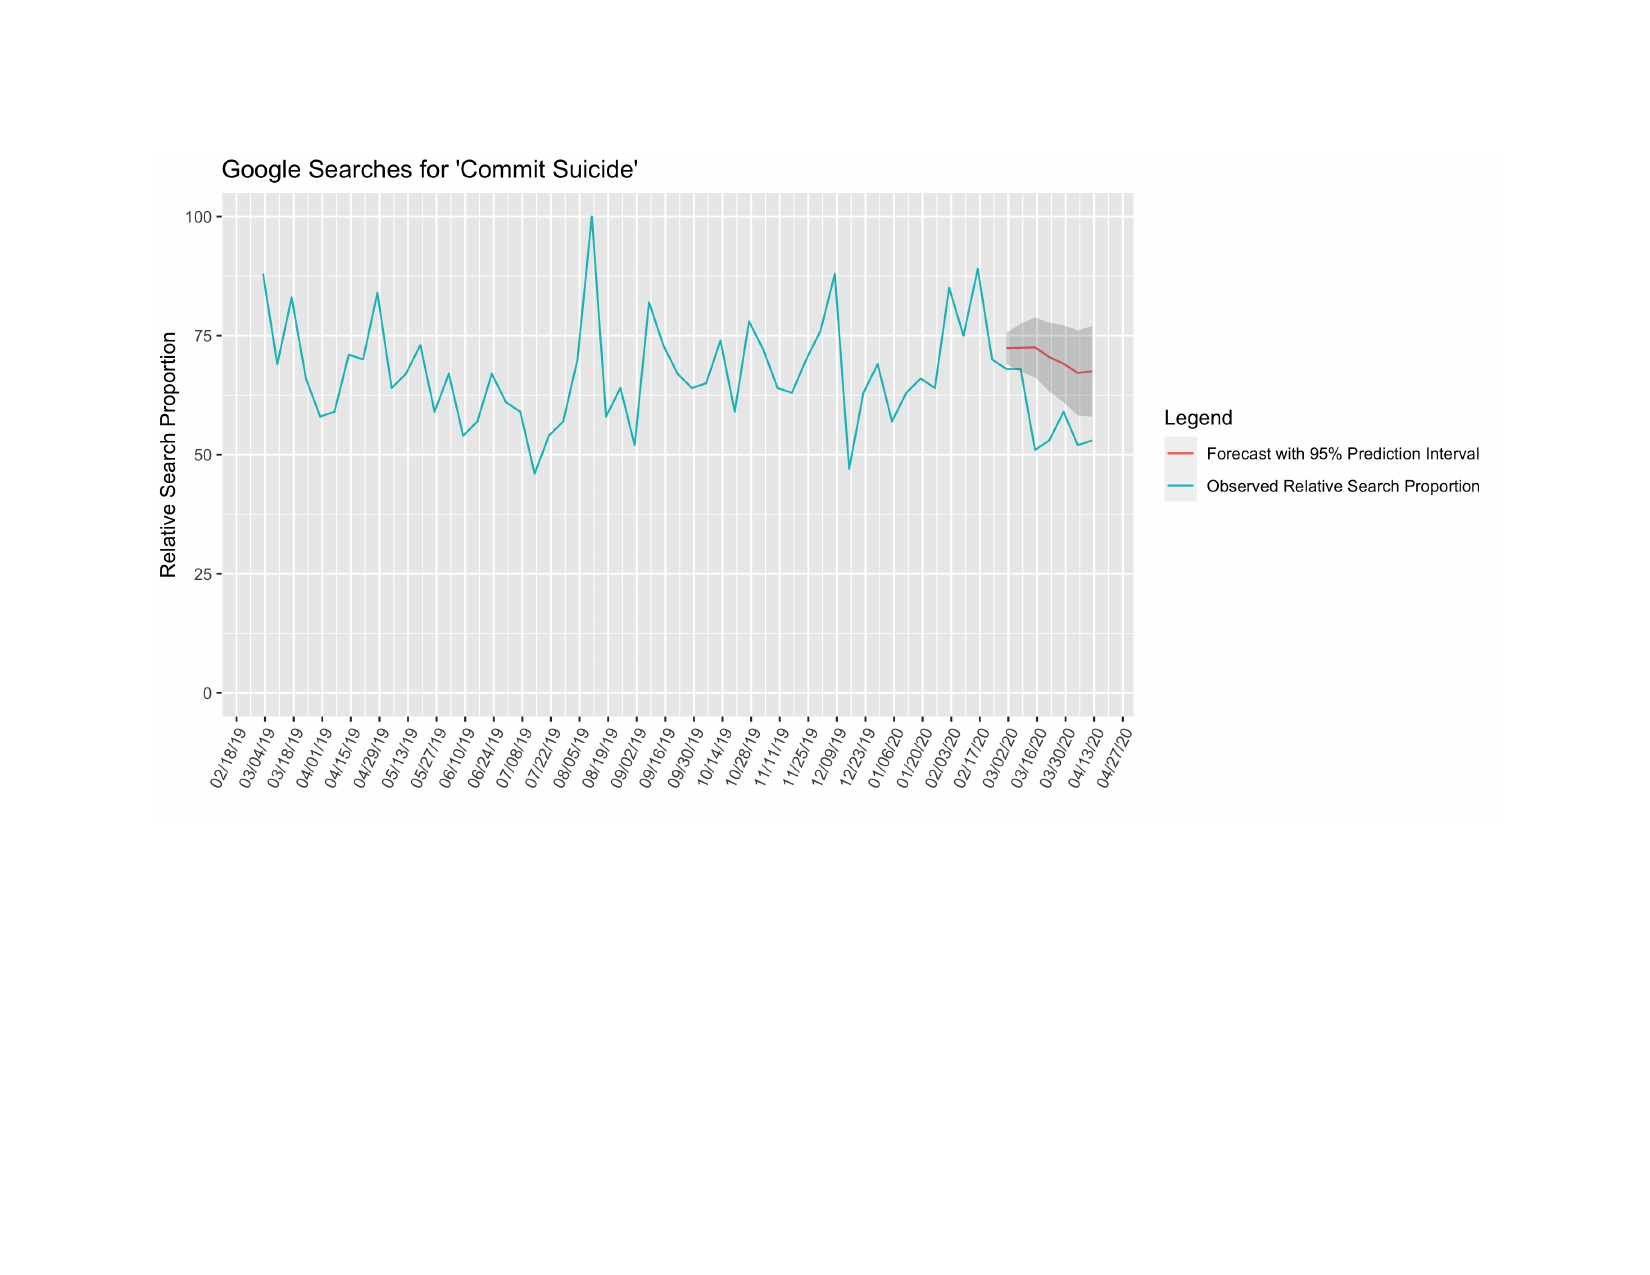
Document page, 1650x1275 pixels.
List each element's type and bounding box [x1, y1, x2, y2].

picture [150, 150, 1500, 825]
